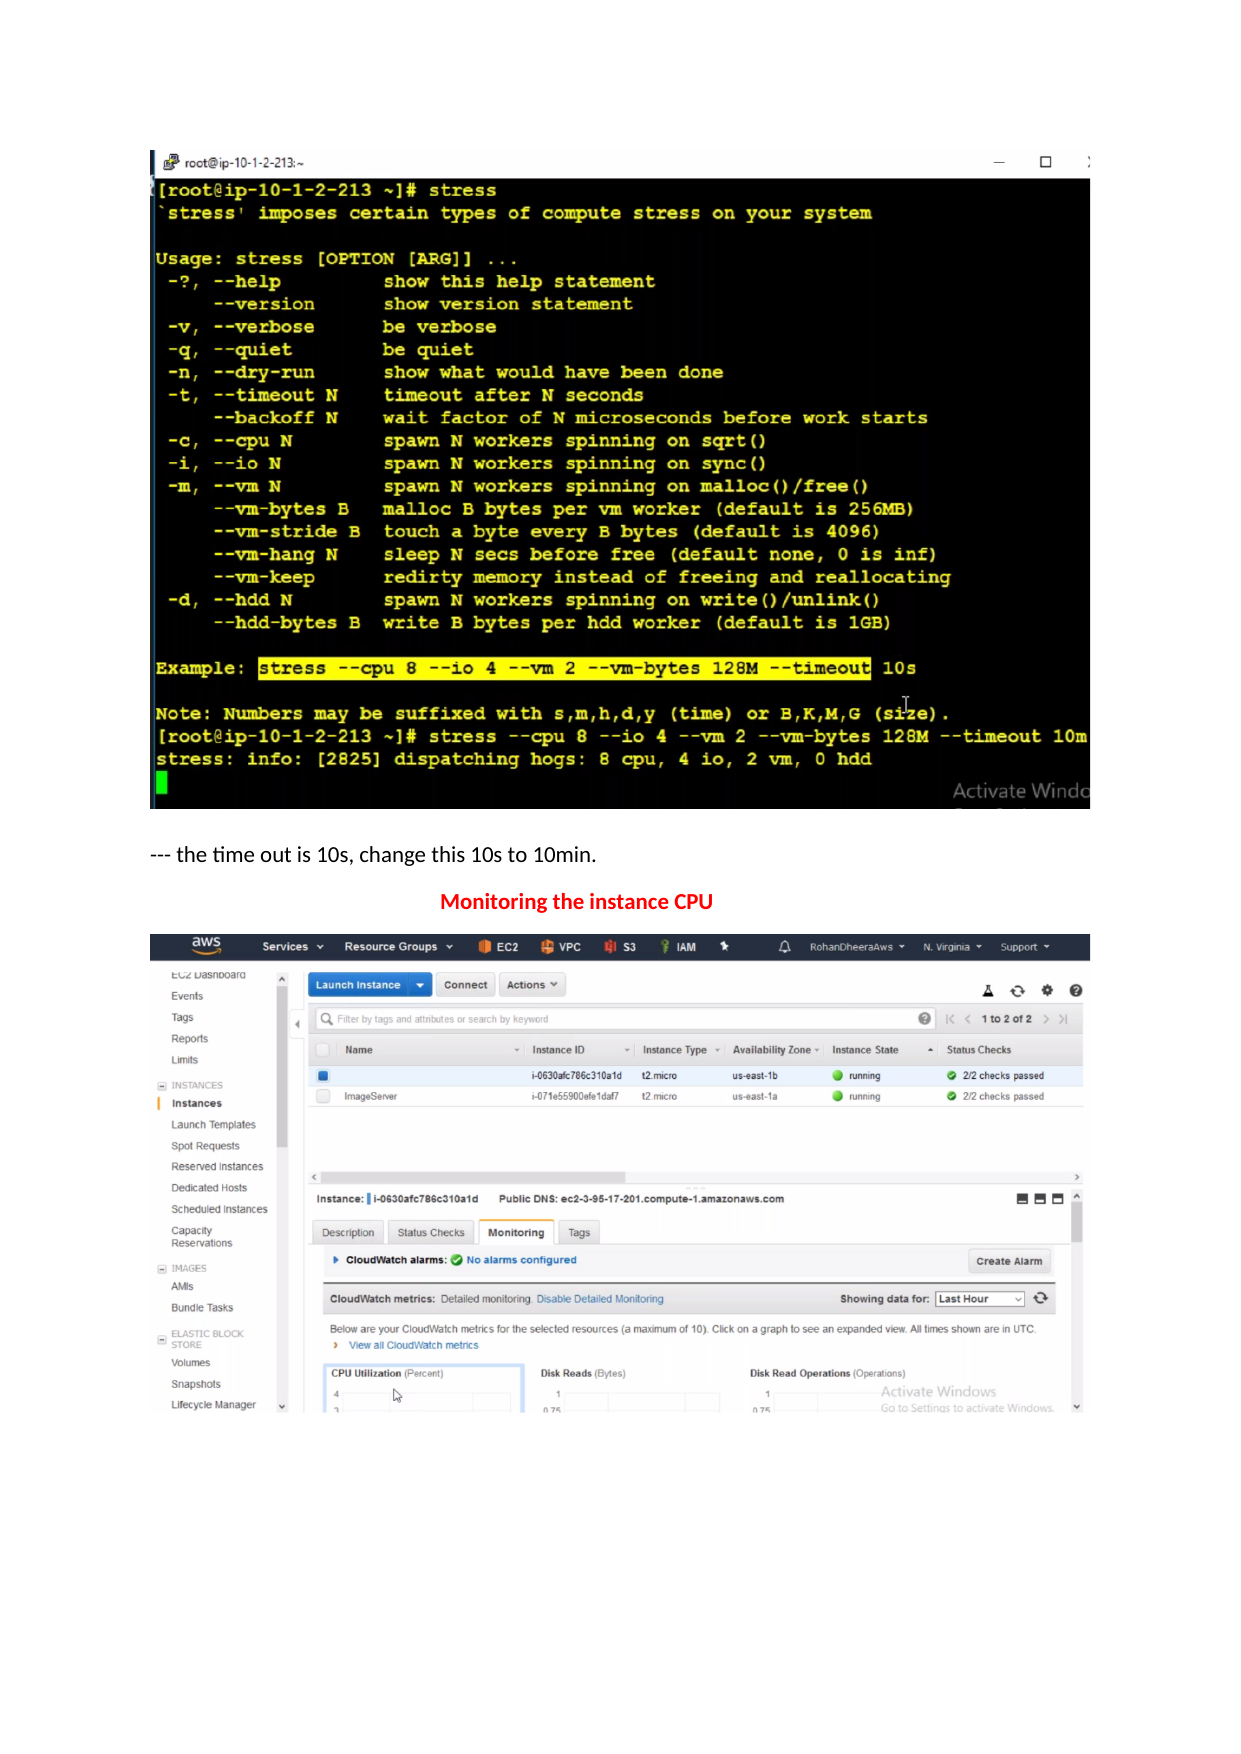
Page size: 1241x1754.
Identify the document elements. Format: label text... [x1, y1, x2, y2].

picture [150, 150, 1091, 809]
picture [150, 934, 1091, 1413]
text Monitoring the instance CPU [150, 887, 1090, 915]
text --- the time out is 10s, change this 10s to 10min. [150, 809, 1090, 868]
